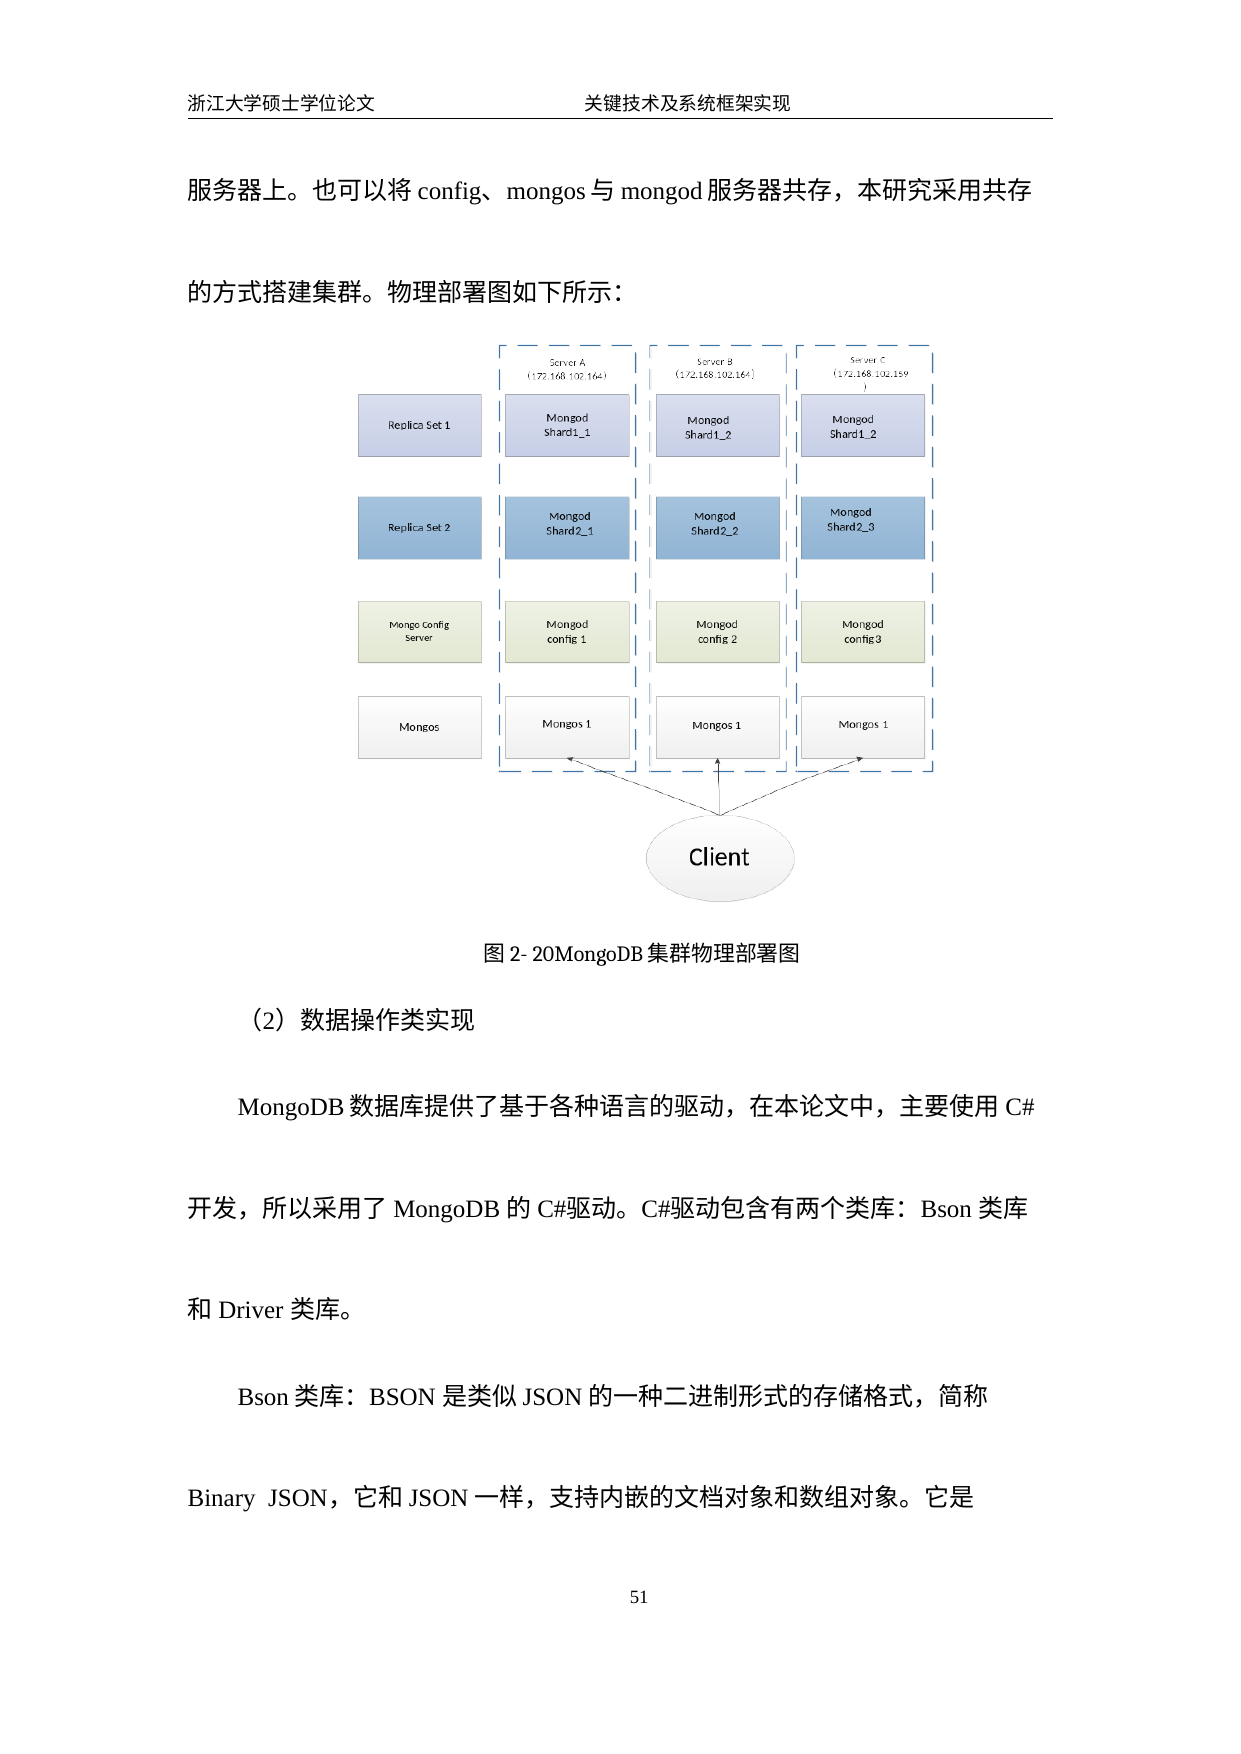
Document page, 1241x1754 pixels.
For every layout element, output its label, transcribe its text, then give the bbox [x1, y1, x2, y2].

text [187, 1360, 1053, 1530]
text （2）数据操作类实现 [187, 984, 1053, 1052]
text MongoDB数据库提供了基于各种语言的驱动，在本论文中，主要使用 C#开发，所以采用了 MongoDB 的 C#驱动。C#驱动包含有两个类库：Bson 类库和 Driver 类库。 [187, 1070, 1053, 1342]
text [187, 155, 1053, 325]
text 图2- 20MongoDB集群物理部署图 [187, 934, 1053, 968]
